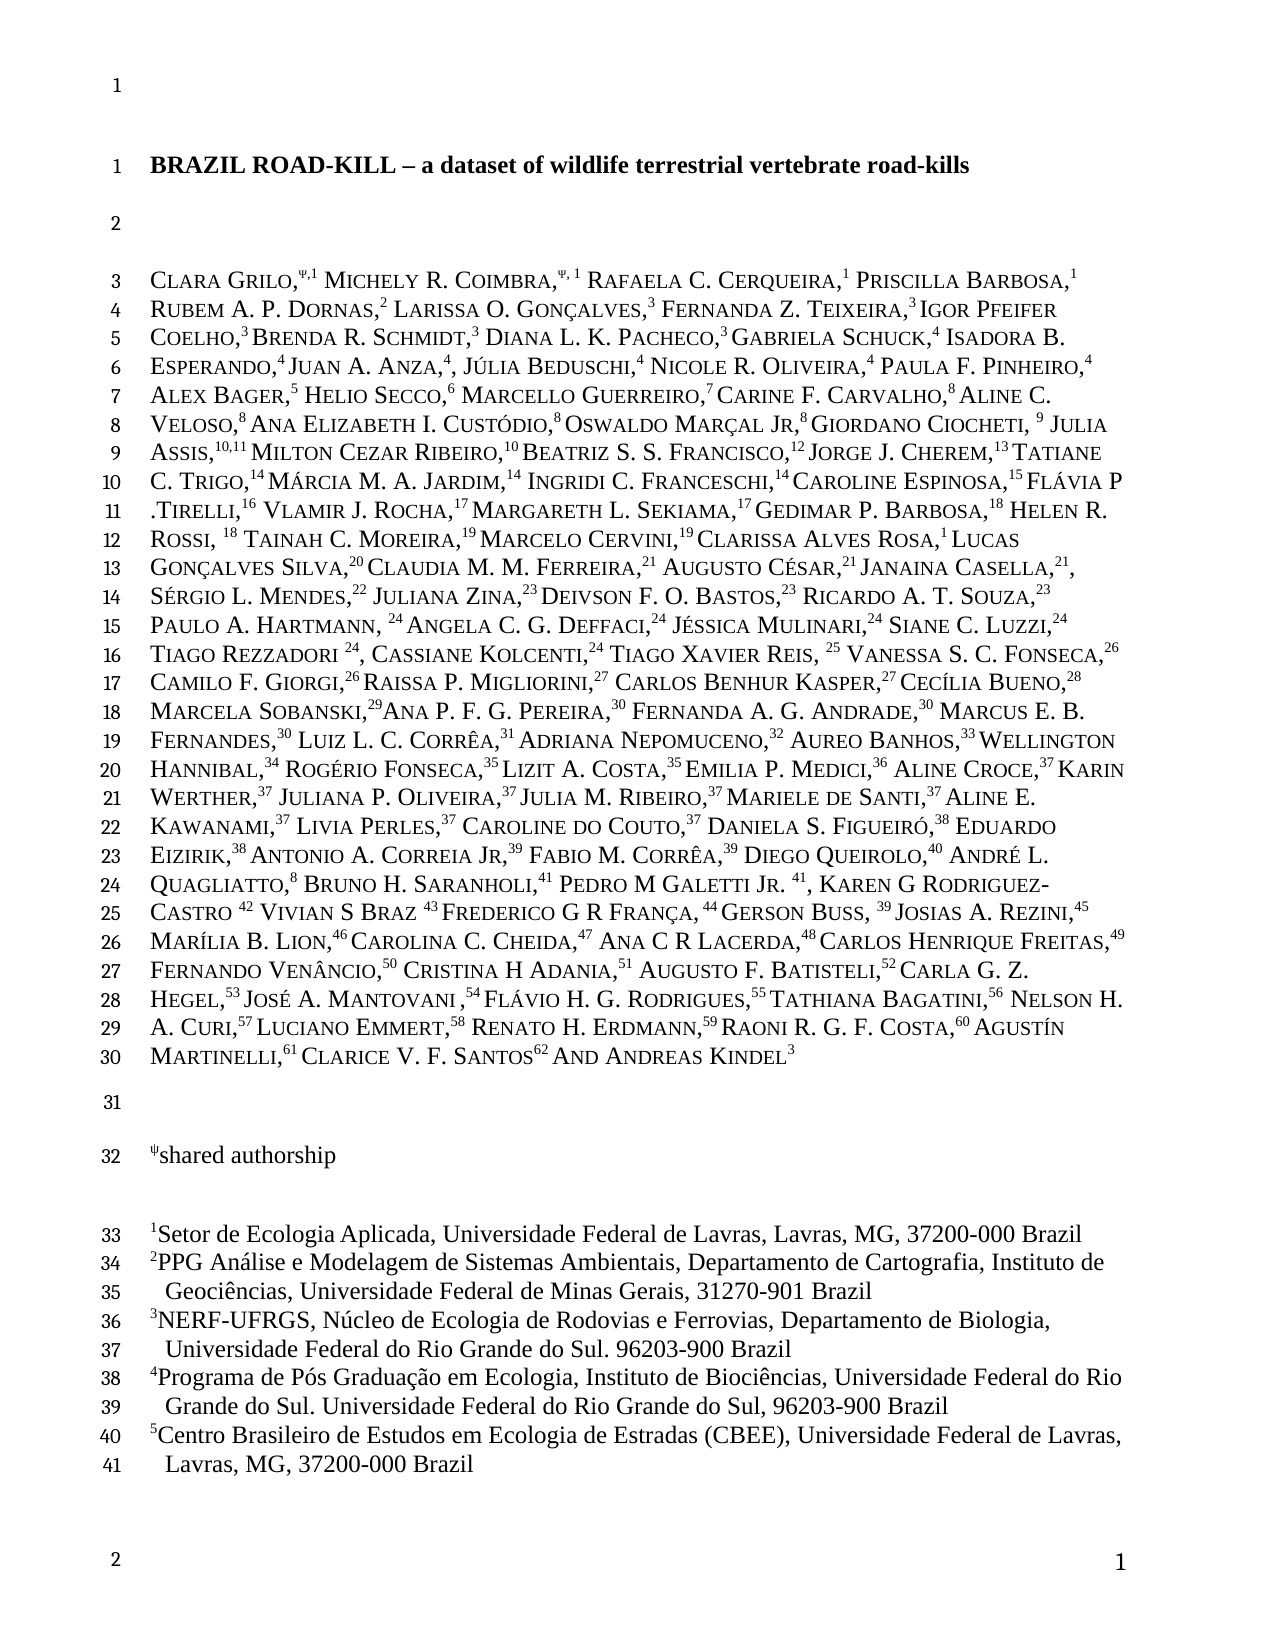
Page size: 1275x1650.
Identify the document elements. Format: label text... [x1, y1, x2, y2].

text Clara Grilo,ψ,1 Michely R. Coimbra,ψ, 1 Rafaela C. Cerqueira,1 Priscilla Barbosa,1 Rubem A. P. Dornas,2 Larissa O. Gonçalves,3 Fernanda Z. Teixeira,3 Igor Pfeifer Coelho,3 Brenda R. Schmidt,3 Diana L. K. Pacheco,3 Gabriela Schuck,4 Isadora B. Esperando,4 Juan A. Anza,4, Júlia Beduschi,4 Nicole R. Oliveira,4 Paula F. Pinheiro,4 Alex Bager,5 Helio Secco,6 Marcello Guerreiro,7 Carine F. Carvalho,8 Aline C. Veloso,8 Ana Elizabeth I. Custódio,8 Oswaldo Marçal Jr,8 Giordano Ciocheti, 9 Julia Assis,10,11 Milton Cezar Ribeiro,10 Beatriz S. S. Francisco,12 Jorge J. Cherem,13 Tatiane C. Trigo,14 Márcia M. A. Jardim,14 Ingridi C. Franceschi,14 Caroline Espinosa,15 Flávia P .Tirelli,16 Vlamir J. Rocha,17 Margareth L. Sekiama,17 Gedimar P. Barbosa,18 Helen R. Rossi, 18 Tainah C. Moreira,19 Marcelo Cervini,19 Clarissa Alves Rosa,1 Lucas Gonçalves Silva,20 Claudia M. M. Ferreira,21 Augusto César,21 Janaina Casella,21, Sérgio L. Mendes,22 Juliana Zina,23 Deivson F. O. Bastos,23 Ricardo A. T. Souza,23 Paulo A. Hartmann, 24 Angela C. G. Deffaci,24 Jéssica Mulinari,24 Siane C. Luzzi,24 Tiago Rezzadori 24, Cassiane Kolcenti,24 Tiago Xavier Reis, 25 Vanessa S. C. Fonseca,26 Camilo F. Giorgi,26 Raissa P. Migliorini,27 Carlos Benhur Kasper,27 Cecília Bueno,28 Marcela Sobanski,29Ana P. F. G. Pereira,30 Fernanda A. G. Andrade,30 Marcus E. B. Fernandes,30 Luiz L. C. Corrêa,31 Adriana Nepomuceno,32 Aureo Banhos,33 Wellington Hannibal,34 Rogério Fonseca,35 Lizit A. Costa,35 Emilia P. Medici,36 Aline Croce,37 Karin Werther,37 Juliana P. Oliveira,37 Julia M. Ribeiro,37 Mariele de Santi,37 Aline E. Kawanami,37 Livia Perles,37 Caroline do Couto,37 Daniela S. Figueiró,38 Eduardo Eizirik,38 Antonio A. Correia Jr,39 Fabio M. Corrêa,39 Diego Queirolo,40 André L. Quagliatto,8 Bruno H. Saranholi,41 Pedro M Galetti Jr. 41, Karen G Rodriguez-Castro 42 Vivian S Braz 43 Frederico G R França, 44 Gerson Buss, 39 Josias A. Rezini,45 Marília B. Lion,46 Carolina C. Cheida,47 Ana C R Lacerda,48 Carlos Henrique Freitas,49 Fernando Venâncio,50 Cristina H Adania,51 Augusto F. Batisteli,52 Carla G. Z. Hegel,53 José A. Mantovani ,54 Flávio H. G. Rodrigues,55 Tathiana Bagatini,56 Nelson H. A. Curi,57 Luciano Emmert,58 Renato H. Erdmann,59 Raoni R. G. F. Costa,60 Agustín Martinelli,61 Clarice V. F. Santos62 And Andreas Kindel3 [150, 265, 1125, 1070]
text 2PPG Análise e Modelagem de Sistemas Ambientais, Departamento de Cartografia, Instituto de Geociências, Universidade Federal de Minas Gerais, 31270-901 Brazil [150, 1247, 1125, 1305]
text ψshared authorship [150, 1140, 1125, 1169]
text 3NERF-UFRGS, Núcleo de Ecologia de Rodovias e Ferrovias, Departamento de Biologia, Universidade Federal do Rio Grande do Sul. 96203-900 Brazil [150, 1305, 1125, 1362]
text 4Programa de Pós Graduação em Ecologia, Instituto de Biociências, Universidade Federal do Rio Grande do Sul. Universidade Federal do Rio Grande do Sul, 96203-900 Brazil [150, 1362, 1125, 1420]
text 1Setor de Ecologia Aplicada, Universidade Federal de Lavras, Lavras, MG, 37200-000 Brazil [150, 1219, 1125, 1247]
text BRAZIL ROAD-KILL – a dataset of wildlife terrestrial vertebrate road-kills [150, 150, 1125, 179]
text 5Centro Brasileiro de Estudos em Ecologia de Estradas (CBEE), Universidade Federal de Lavras, Lavras, MG, 37200-000 Brazil [150, 1420, 1125, 1477]
